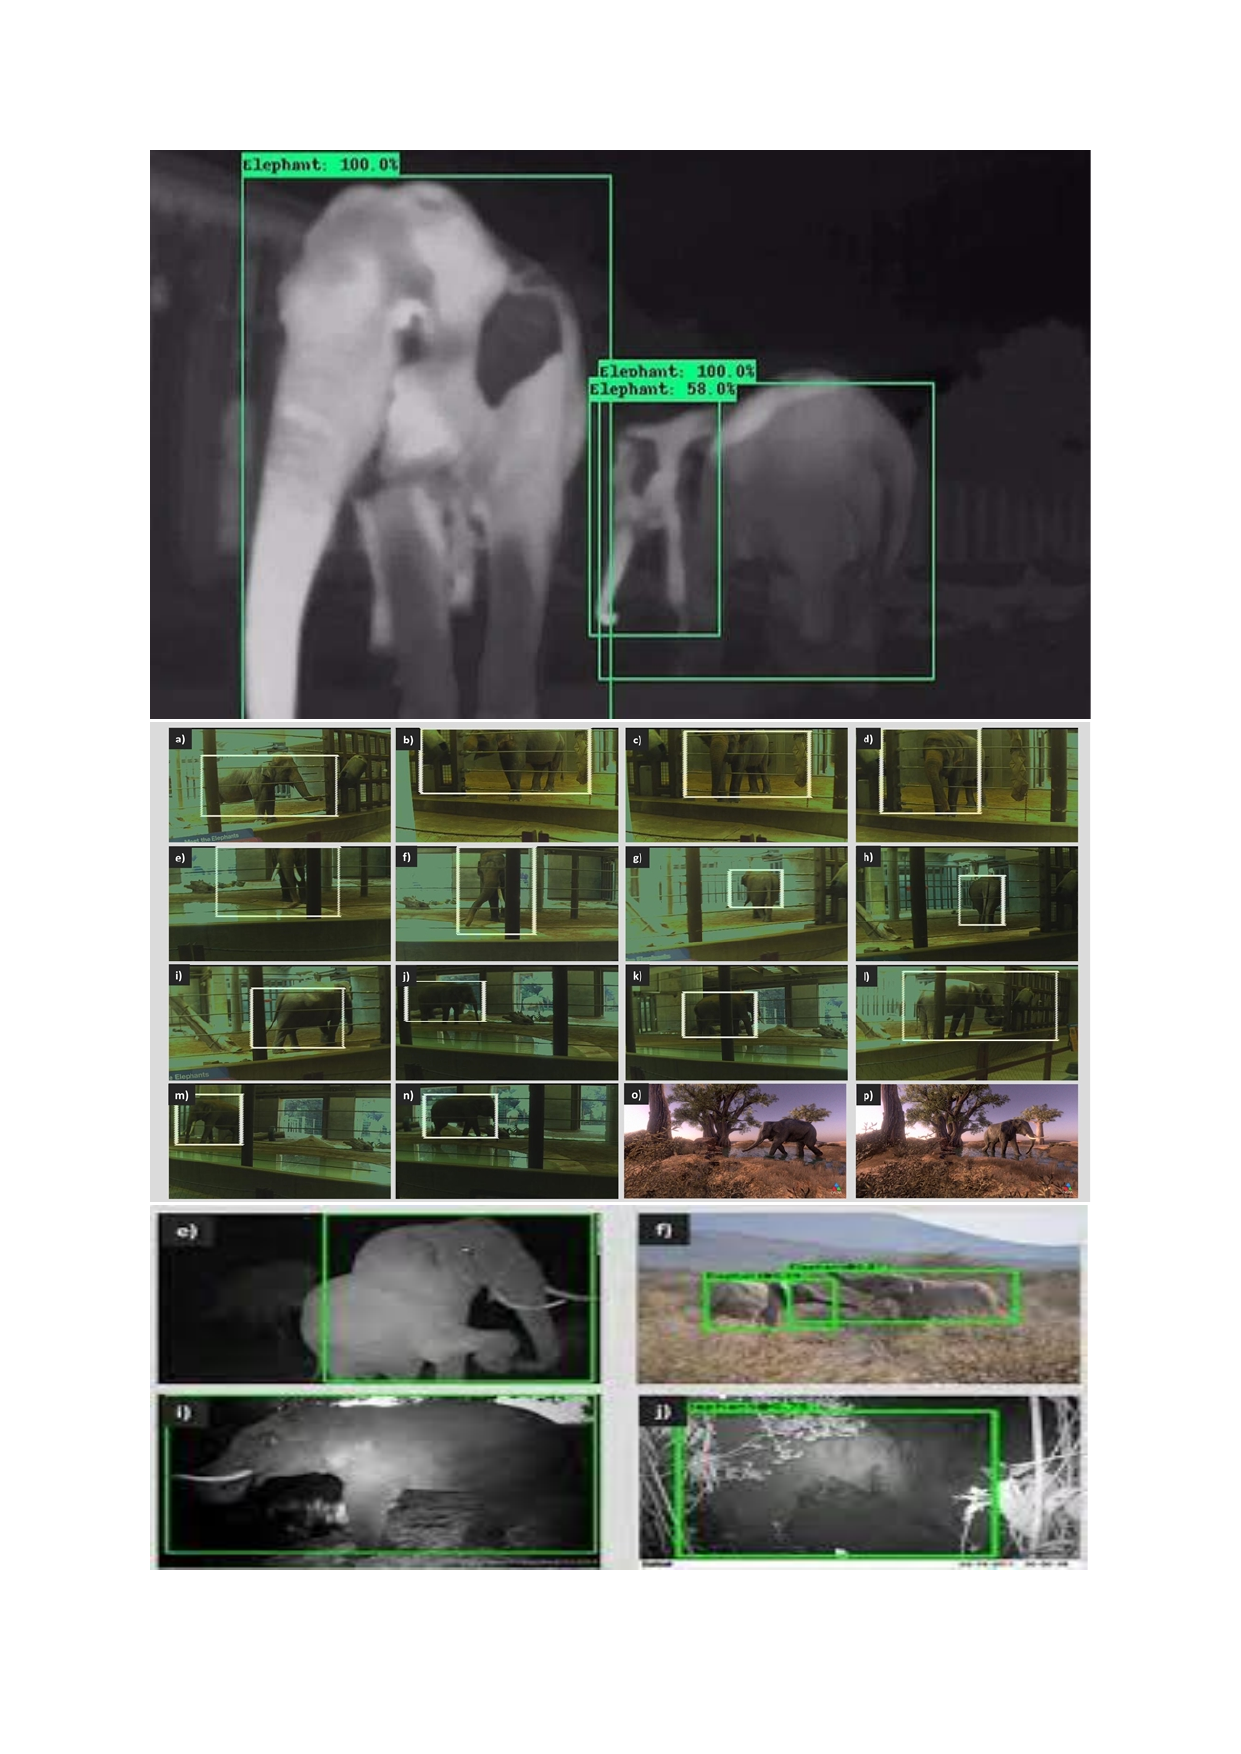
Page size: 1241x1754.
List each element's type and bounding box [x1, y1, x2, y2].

picture [150, 150, 1091, 719]
picture [150, 1205, 1088, 1570]
picture [150, 722, 1091, 1202]
